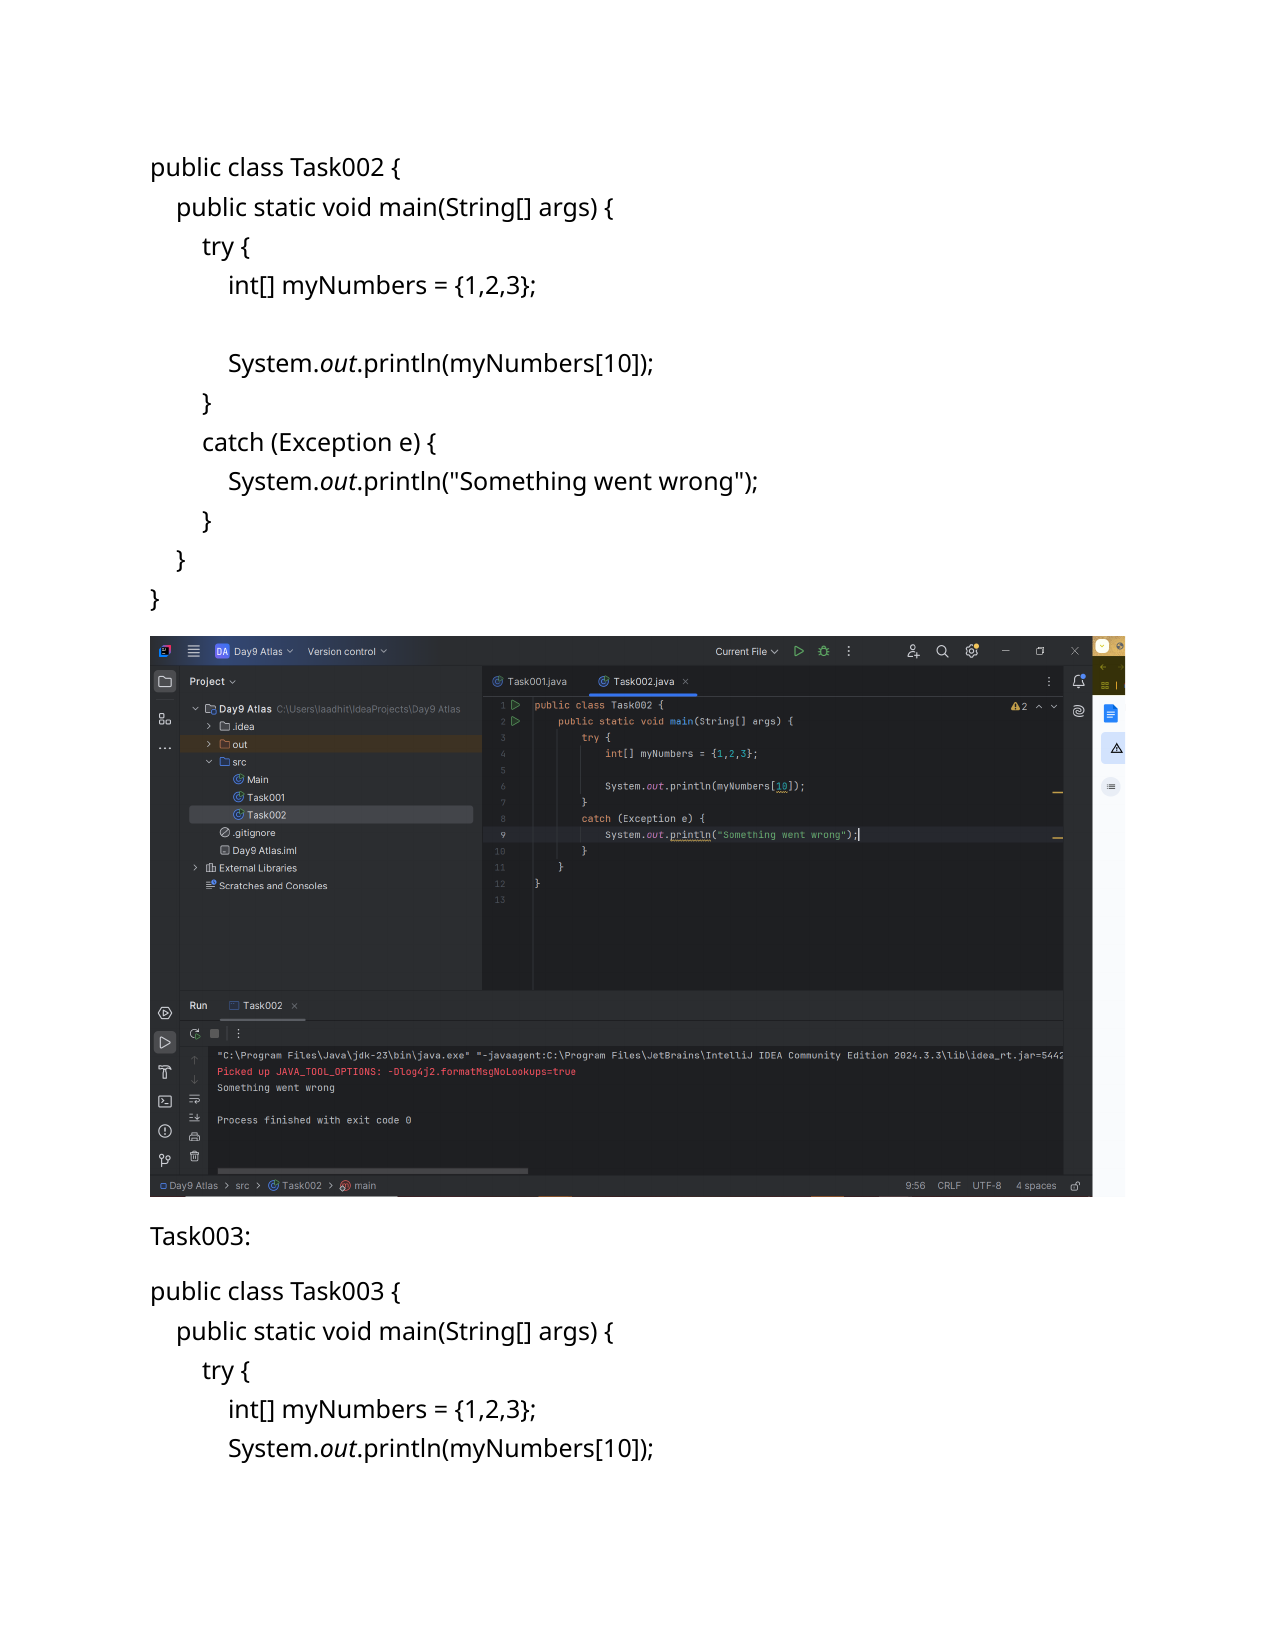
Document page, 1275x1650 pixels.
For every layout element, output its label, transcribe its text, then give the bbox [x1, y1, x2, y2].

text public class Task002 { public static void main(String[] args) { try { int[] myNumbers = {1,2,3}; System.out.println(myNumbers[10]); } catch (Exception e) { System.out.println("Something went wrong"); } } } [150, 150, 1125, 615]
text Task003: [150, 1218, 1125, 1252]
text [150, 1274, 1125, 1465]
picture [150, 636, 1125, 1197]
